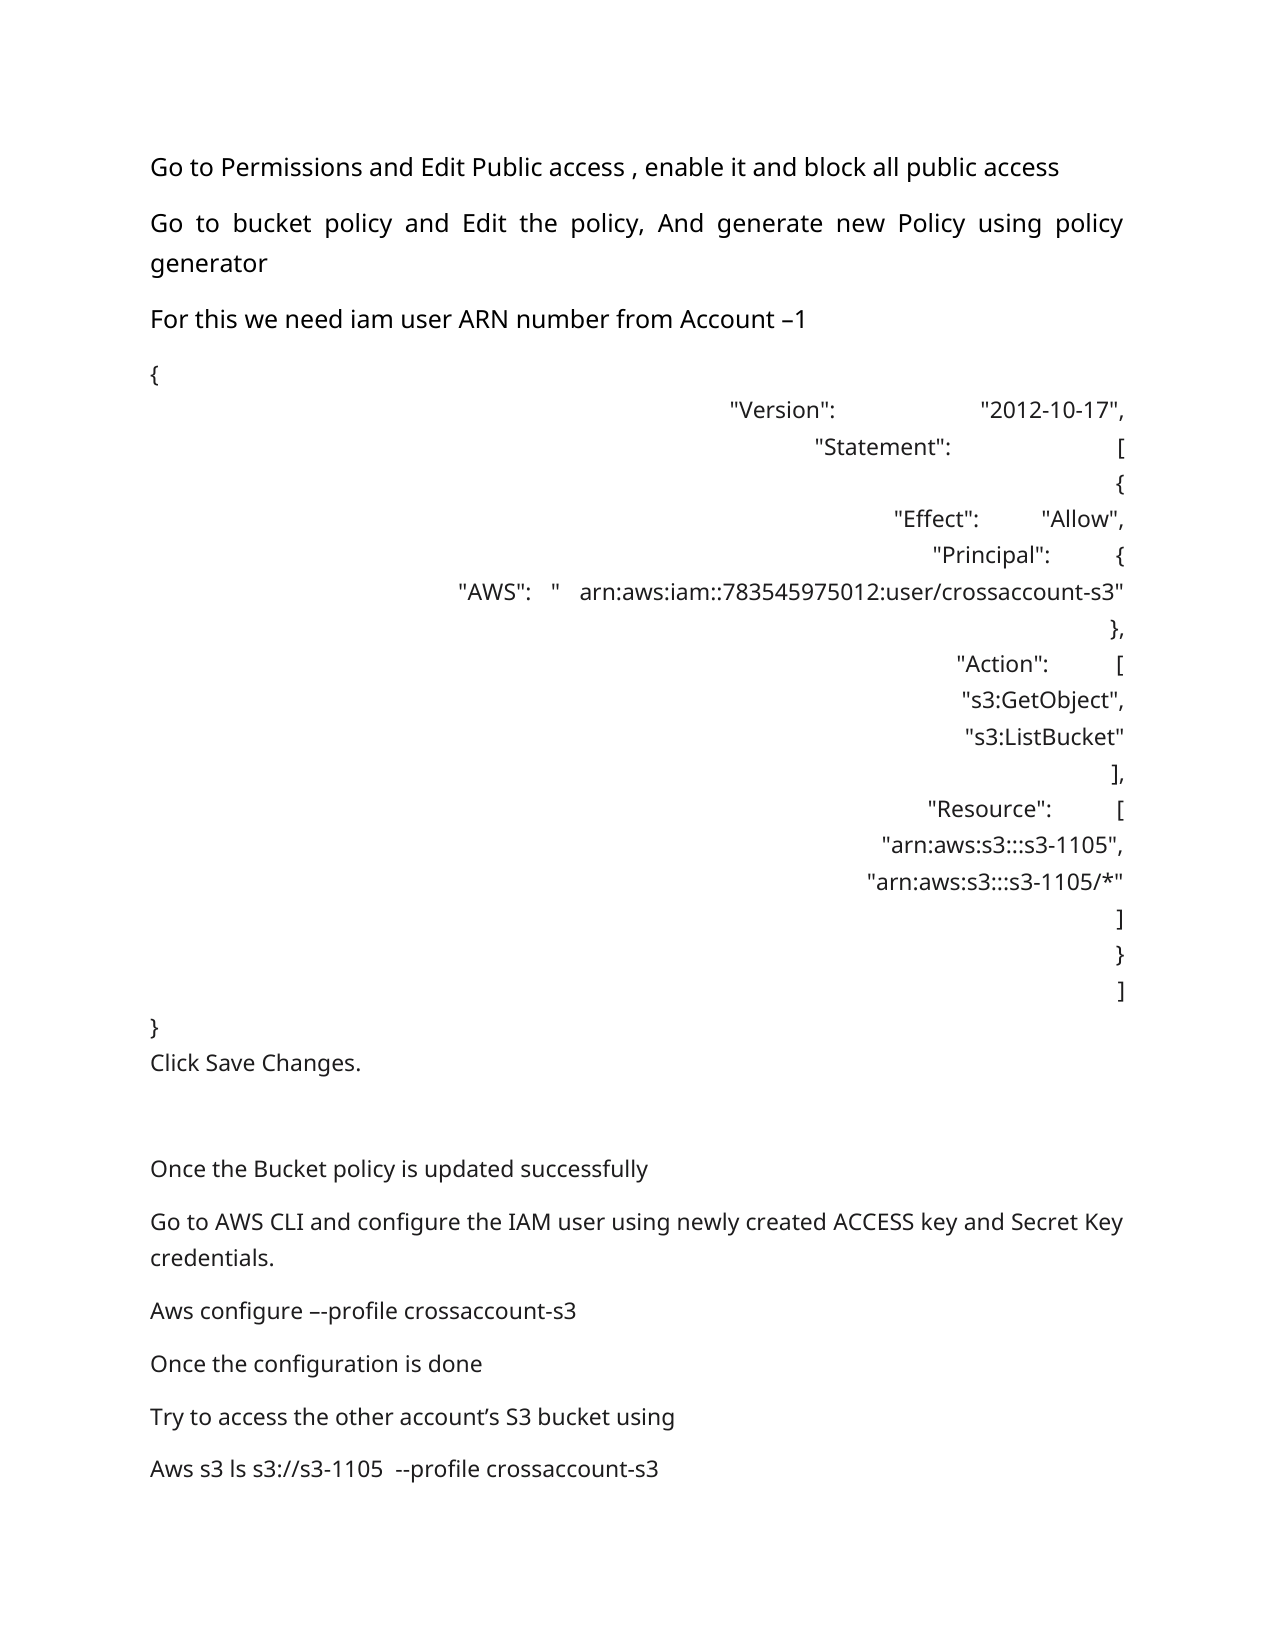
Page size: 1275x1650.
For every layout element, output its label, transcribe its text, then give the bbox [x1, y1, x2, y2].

text Once the Bucket policy is updated successfully [150, 1152, 1125, 1184]
text Once the configuration is done [150, 1347, 1125, 1379]
text Try to access the other account’s S3 bucket using [150, 1400, 1125, 1432]
text Aws configure –-profile crossaccount-s3 [150, 1294, 1125, 1326]
text { "Version": "2012-10-17", "Statement": [ { "Effect": "Allow", "Principal": { "AWS": " arn:aws:iam::783545975012:user/crossaccount-s3" }, "Action": [ "s3:GetObject", "s3:ListBucket" ], "Resource": [ "arn:aws:s3:::s3-1105", "arn:aws:s3:::s3-1105/*" ] } ] } Click Save Changes. [150, 358, 1125, 1078]
text Go to Permissions and Edit Public access , enable it and block all public access [150, 150, 1125, 184]
text Go to AWS CLI and configure the IAM user using newly created ACCESS key and Secret Key credentials. [150, 1205, 1125, 1273]
text Go to bucket policy and Edit the policy, And generate new Policy using policy generator [150, 206, 1125, 280]
text For this we need iam user ARN number from Account –1 [150, 302, 1125, 336]
text Aws s3 ls s3://s3-1105 --profile crossaccount-s3 [150, 1453, 1125, 1484]
